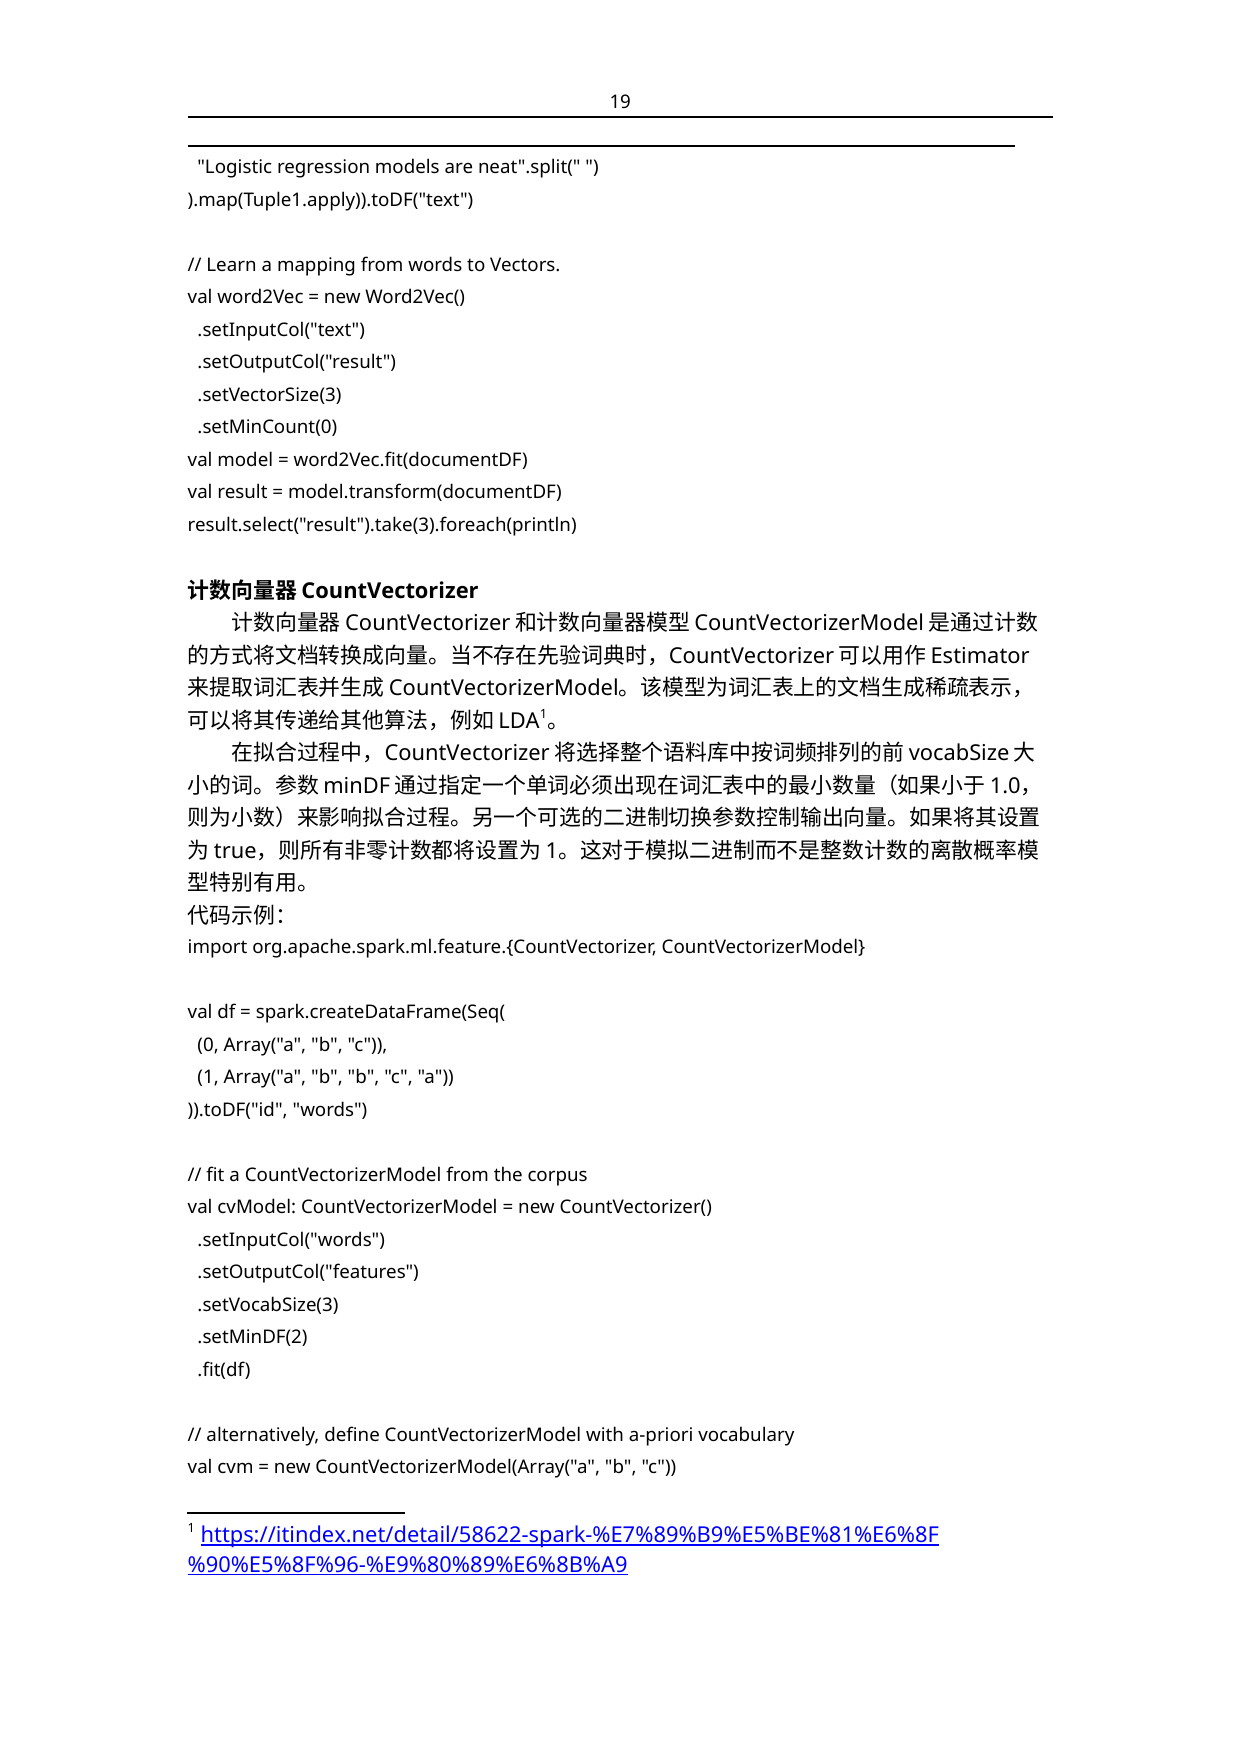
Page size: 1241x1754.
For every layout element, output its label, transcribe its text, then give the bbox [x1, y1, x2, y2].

text .setInputCol("text") [187, 312, 1053, 345]
text val result = model.transform(documentDF) [187, 475, 1053, 507]
text ).map(Tuple1.apply)).toDF("text") [187, 182, 1053, 215]
text (0, Array("a", "b", "c")), [187, 1027, 1053, 1060]
text import org.apache.spark.ml.feature.{CountVectorizer, CountVectorizerModel} [187, 930, 1053, 962]
text val model = word2Vec.fit(documentDF) [187, 442, 1053, 475]
text .setOutputCol("result") [187, 345, 1053, 377]
text )).toDF("id", "words") [187, 1092, 1053, 1125]
text val df = spark.createDataFrame(Seq( [187, 995, 1053, 1027]
text .setInputCol("words") [187, 1222, 1053, 1255]
text 在拟合过程中，CountVectorizer将选择整个语料库中按词频排列的前vocabSize大小的词。参数minDF通过指定一个单词必须出现在词汇表中的最小数量（如果小于1.0，则为小数）来影响拟合过程。另一个可选的二进制切换参数控制输出向量。如果将其设置为true，则所有非零计数都将设置为1。这对于模拟二进制而不是整数计数的离散概率模型特别有用。 [187, 735, 1053, 897]
text 代码示例： [187, 897, 1053, 930]
text .setMinCount(0) [187, 410, 1053, 442]
text .setMinDF(2) [187, 1320, 1053, 1352]
text val word2Vec = new Word2Vec() [187, 280, 1053, 312]
text .setVectorSize(3) [187, 377, 1053, 410]
text (1, Array("a", "b", "b", "c", "a")) [187, 1060, 1053, 1092]
text "Logistic regression models are neat".split(" ") [187, 150, 1053, 182]
text .setVocabSize(3) [187, 1287, 1053, 1320]
text 计数向量器CountVectorizer和计数向量器模型CountVectorizerModel是通过计数的方式将文档转换成向量。当不存在先验词典时，CountVectorizer可以用作Estimator来提取词汇表并生成CountVectorizerModel。该模型为词汇表上的文档生成稀疏表示，可以将其传递给其他算法，例如LDA。 [187, 605, 1053, 735]
text // alternatively, define CountVectorizerModel with a-priori vocabulary [187, 1417, 1053, 1450]
text // Learn a mapping from words to Vectors. [187, 247, 1053, 280]
text val cvModel: CountVectorizerModel = new CountVectorizer() [187, 1190, 1053, 1222]
text .setOutputCol("features") [187, 1255, 1053, 1287]
text .fit(df) [187, 1352, 1053, 1385]
text 计数向量器CountVectorizer [187, 572, 1053, 605]
text // fit a CountVectorizerModel from the corpus [187, 1157, 1053, 1190]
text val cvm = new CountVectorizerModel(Array("a", "b", "c")) [187, 1450, 1053, 1482]
text result.select("result").take(3).foreach(println) [187, 507, 1053, 540]
